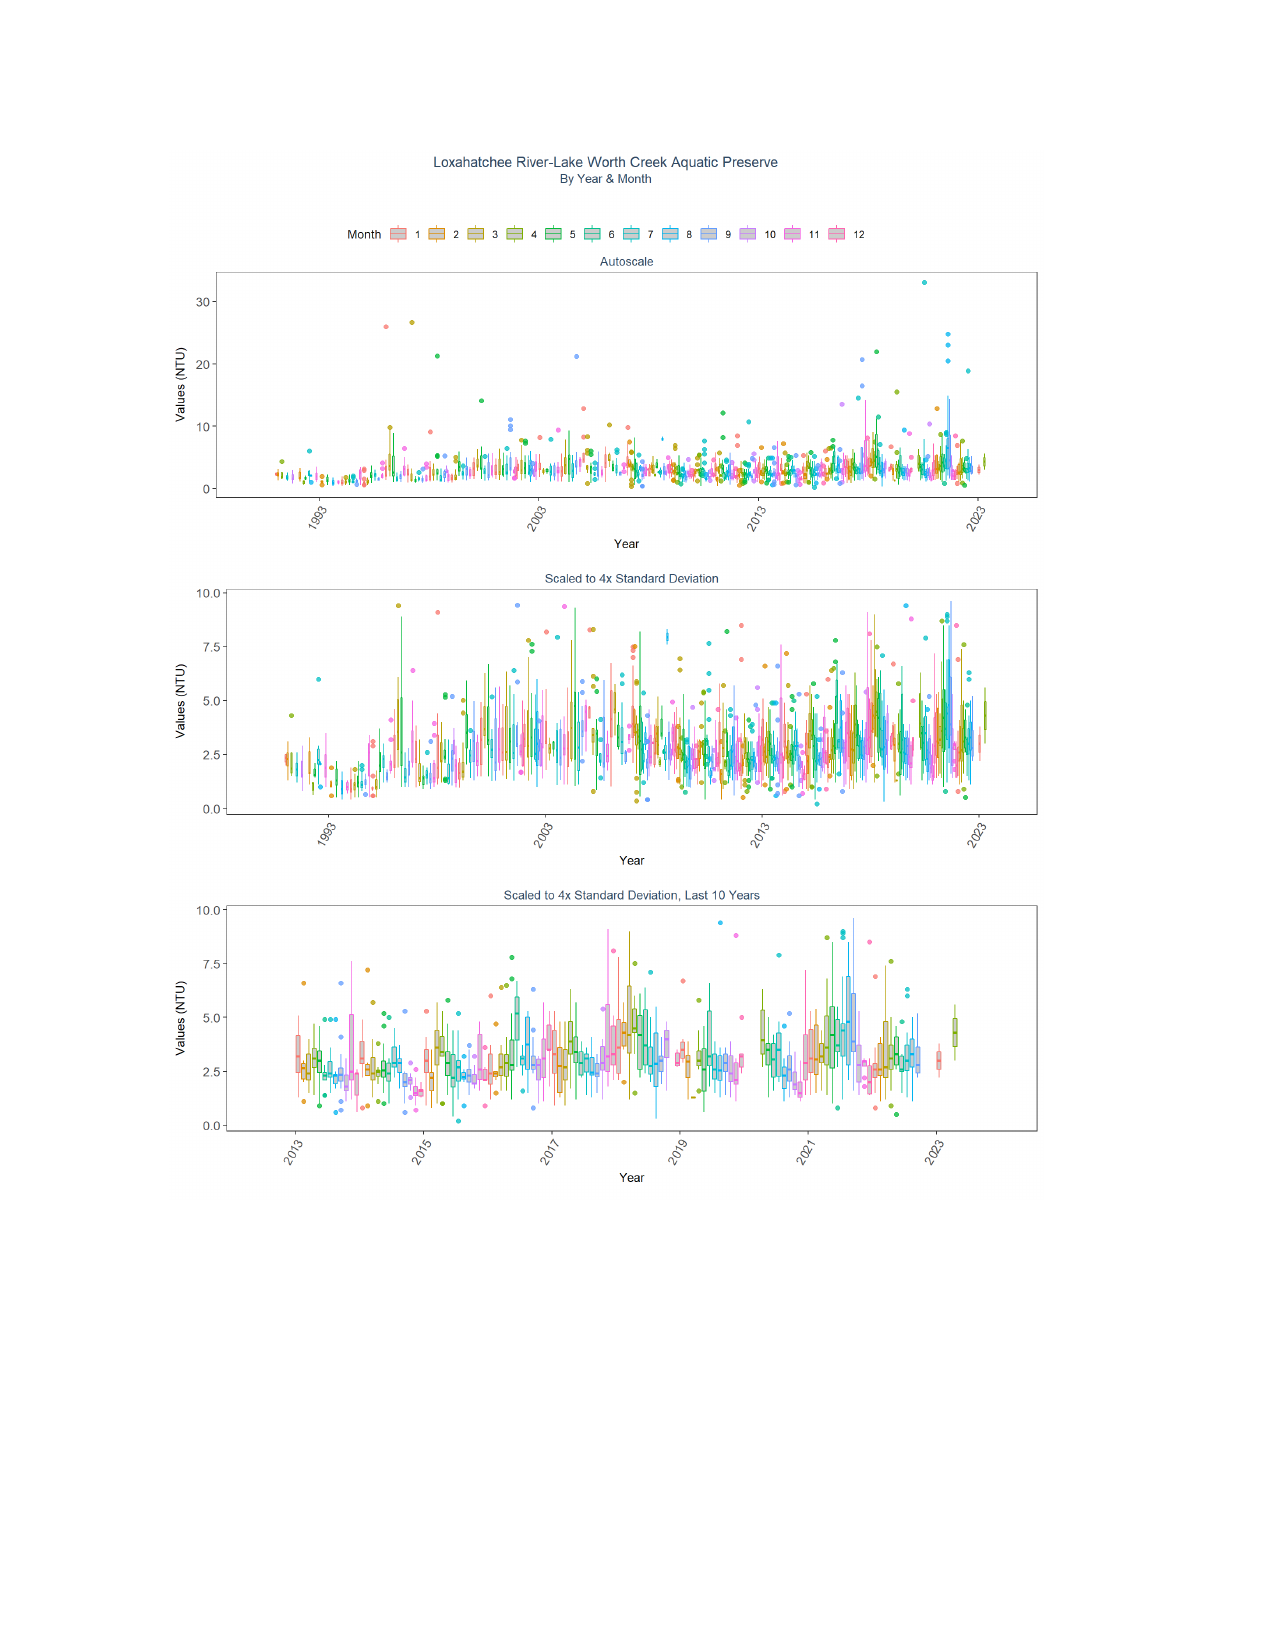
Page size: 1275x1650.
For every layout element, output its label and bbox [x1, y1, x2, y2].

picture [168, 150, 1044, 1200]
